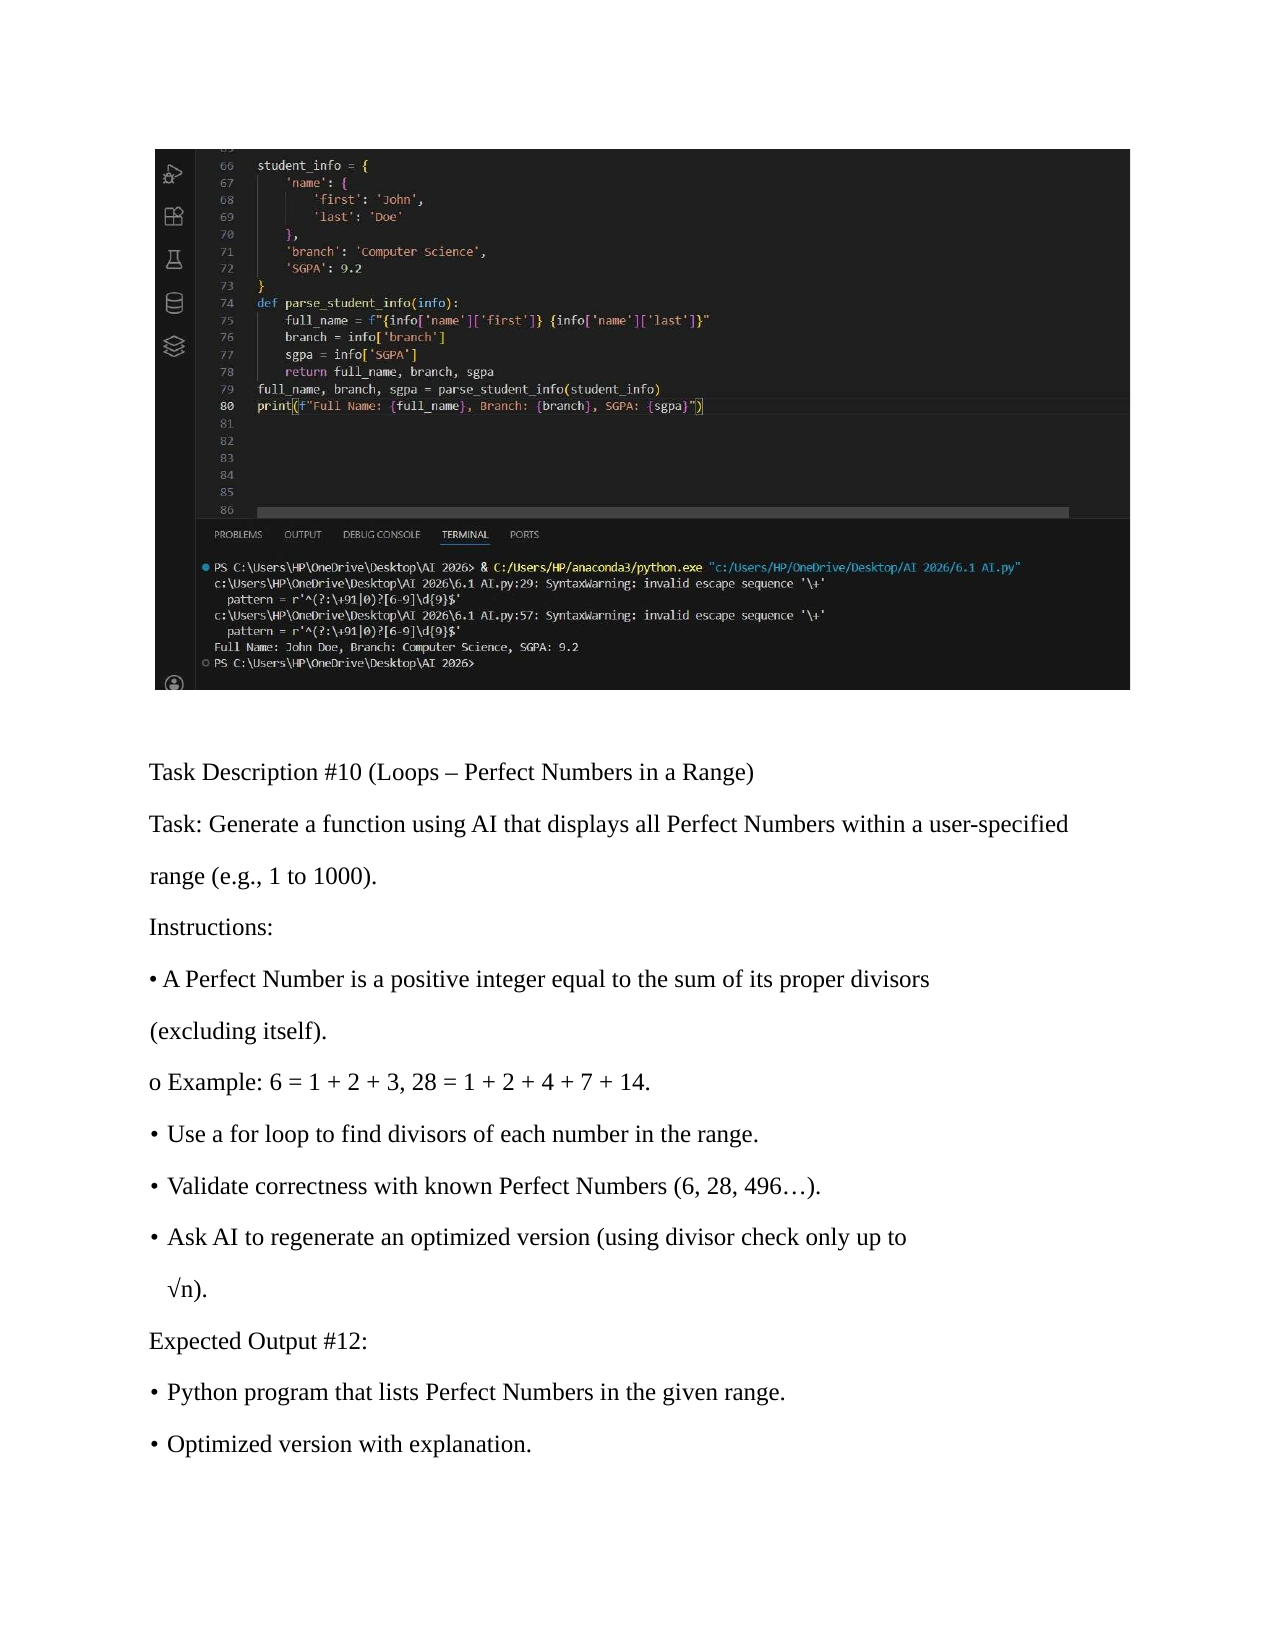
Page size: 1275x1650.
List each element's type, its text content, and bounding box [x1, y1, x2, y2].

text Expected Output #12: [148, 1326, 934, 1354]
list Python program that lists Perfect Numbers in the given range. [150, 1377, 934, 1406]
list Use a for loop to find divisors of each number in the range. [150, 1119, 934, 1148]
text o Example: 6 = 1 + 2 + 3, 28 = 1 + 2 + 4 + 7 + 14. [148, 1067, 934, 1096]
picture [155, 149, 1131, 690]
text Task: Generate a function using AI that displays all Perfect Numbers within a user-specified range (e.g., 1 to 1000). [148, 809, 1120, 889]
list Validate correctness with known Perfect Numbers (6, 28, 496…). [150, 1171, 934, 1199]
text Instructions: [148, 912, 934, 941]
list Optimized version with explanation. [150, 1429, 934, 1458]
text Task Description #10 (Loops – Perfect Numbers in a Range) [148, 757, 934, 786]
list Ask AI to regenerate an optimized version (using divisor check only up to √n). [150, 1222, 934, 1303]
text • A Perfect Number is a positive integer equal to the sum of its proper divisors (excluding itself). [148, 964, 934, 1044]
